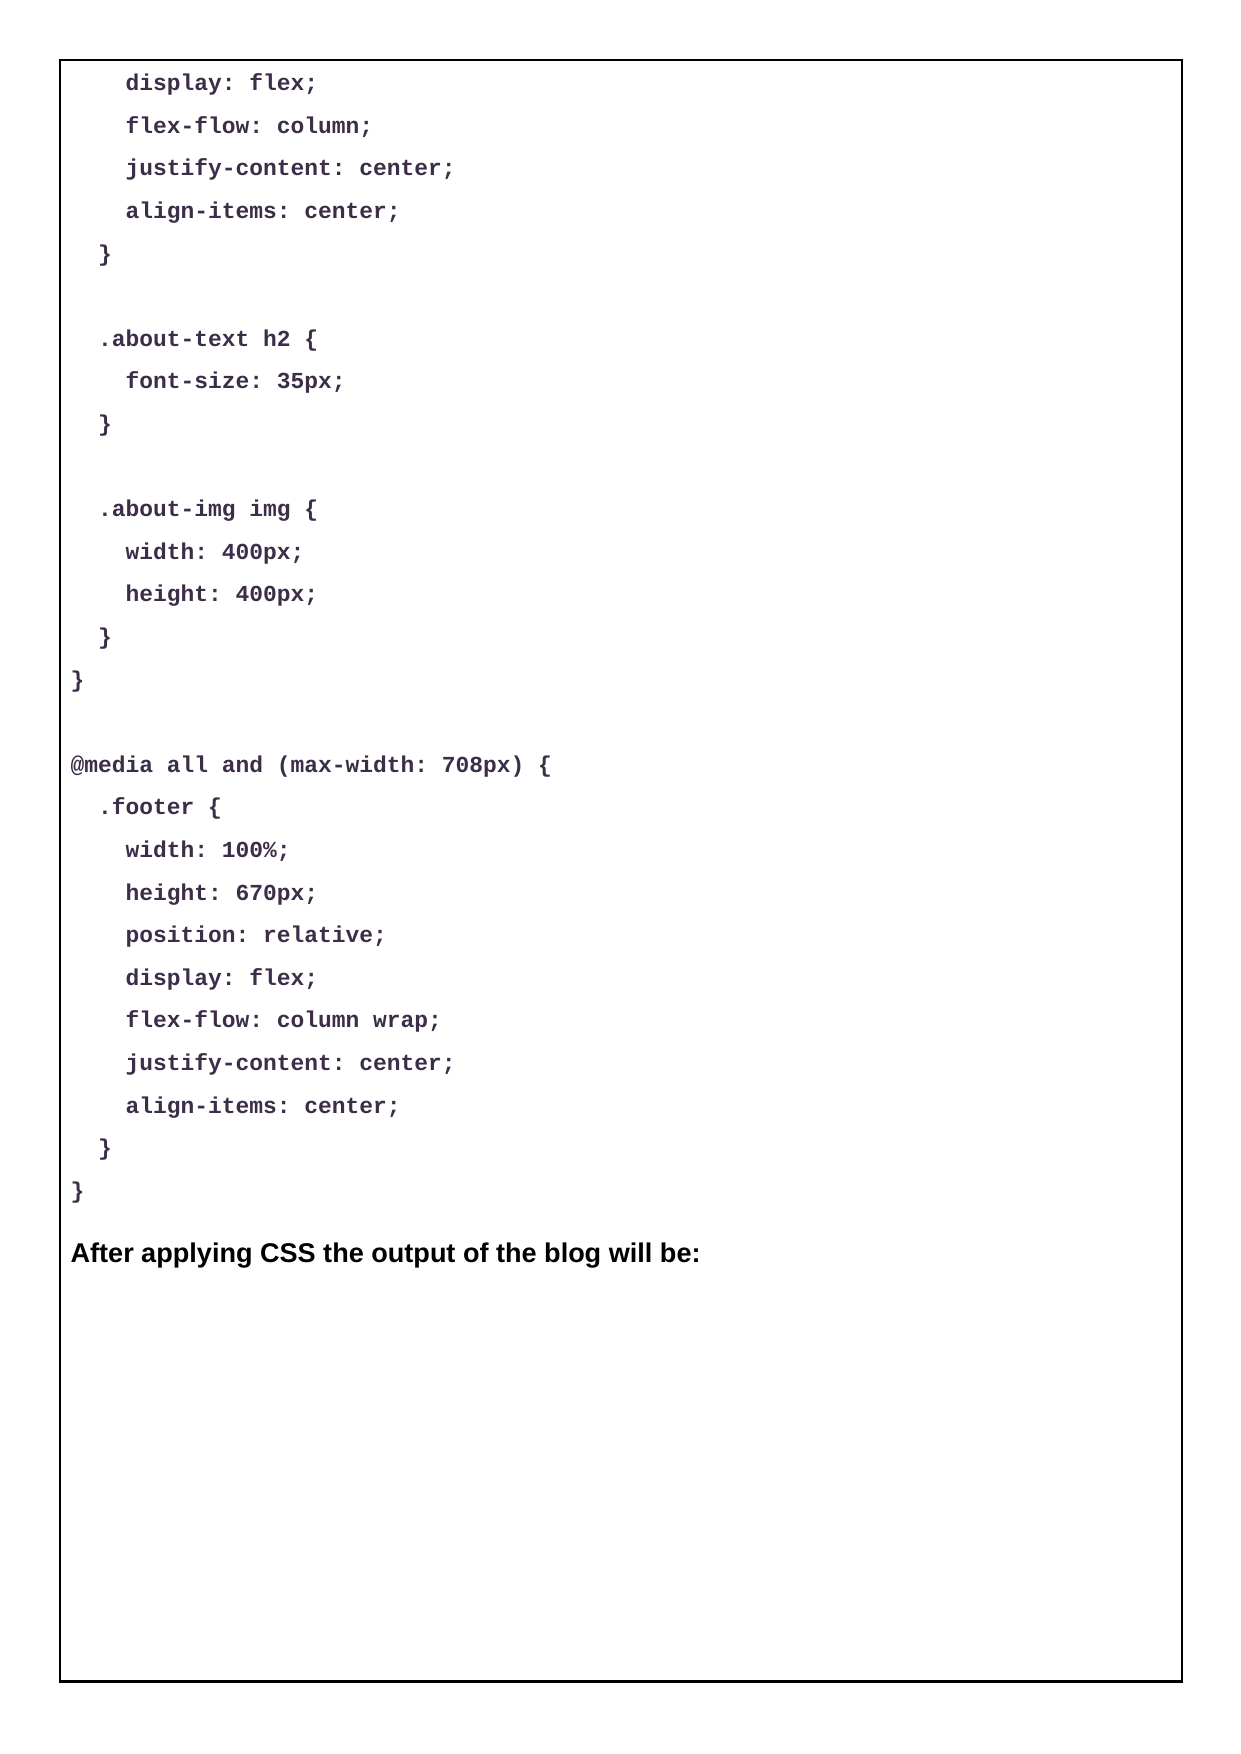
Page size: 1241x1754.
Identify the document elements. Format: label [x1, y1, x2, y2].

table_header [61, 61, 1181, 1680]
